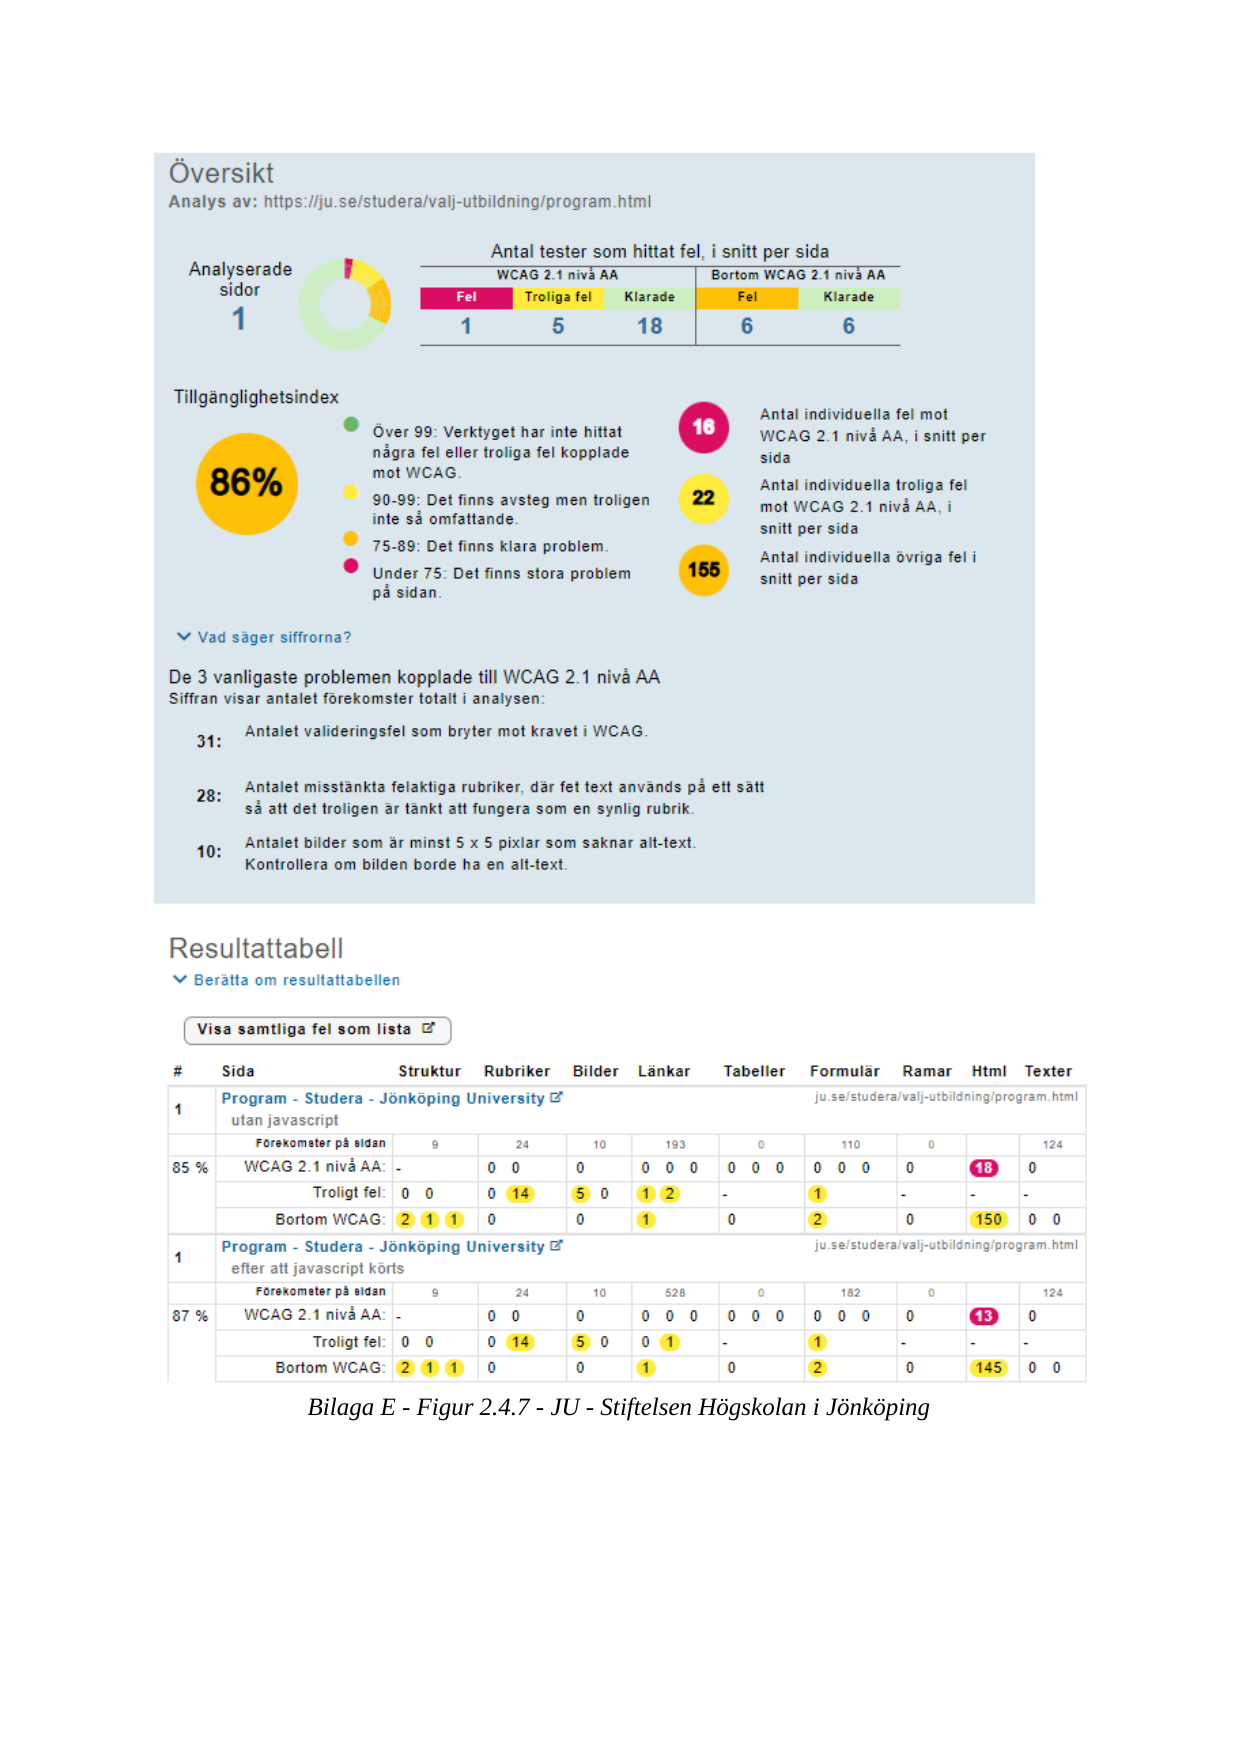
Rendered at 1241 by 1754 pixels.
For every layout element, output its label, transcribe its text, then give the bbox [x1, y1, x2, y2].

picture [150, 150, 1091, 1388]
text Bilaga E - Figur 2.4.7 - JU - Stiftelsen Högskolan i Jönköping [150, 1392, 1090, 1421]
